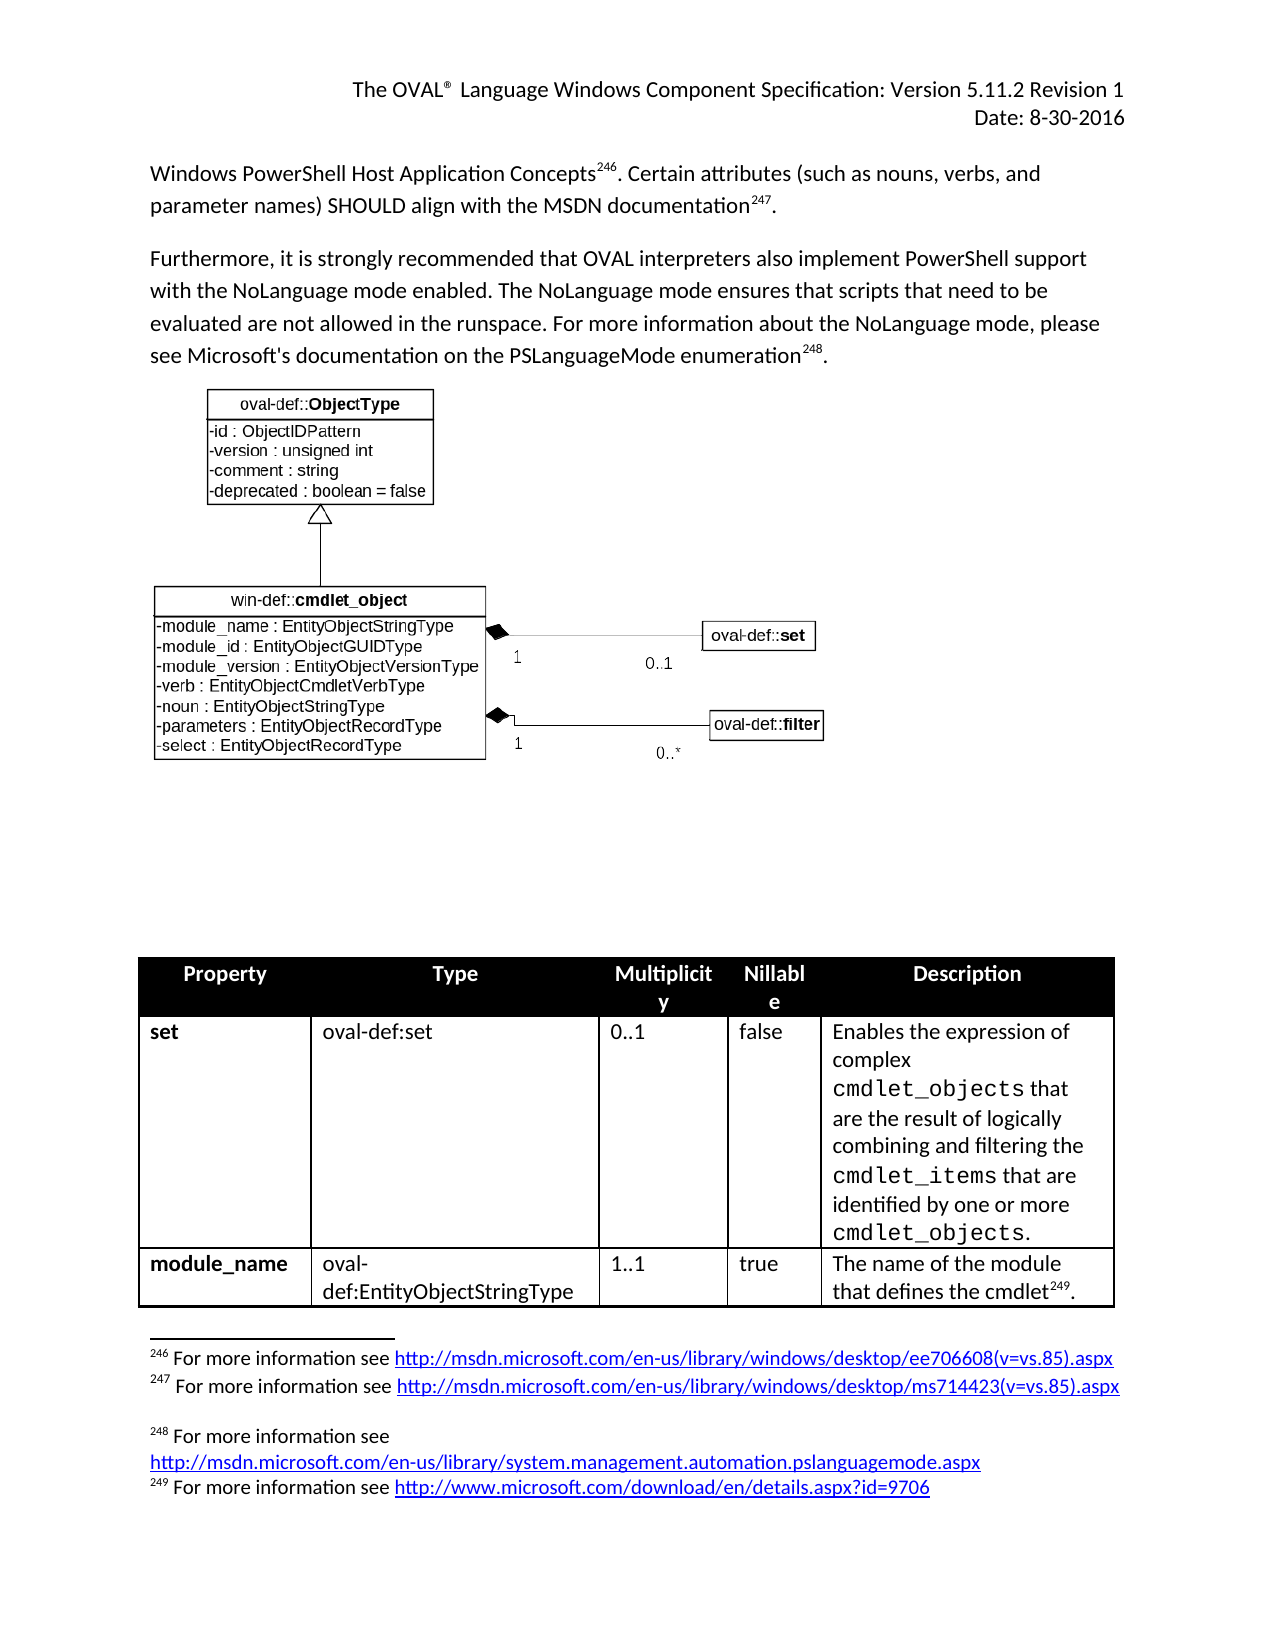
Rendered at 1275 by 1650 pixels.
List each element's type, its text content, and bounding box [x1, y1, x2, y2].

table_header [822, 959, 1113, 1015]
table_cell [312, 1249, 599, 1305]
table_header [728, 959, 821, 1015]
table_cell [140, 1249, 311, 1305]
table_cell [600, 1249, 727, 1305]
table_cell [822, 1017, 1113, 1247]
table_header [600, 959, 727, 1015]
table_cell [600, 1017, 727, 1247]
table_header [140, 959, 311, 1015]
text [150, 159, 1125, 219]
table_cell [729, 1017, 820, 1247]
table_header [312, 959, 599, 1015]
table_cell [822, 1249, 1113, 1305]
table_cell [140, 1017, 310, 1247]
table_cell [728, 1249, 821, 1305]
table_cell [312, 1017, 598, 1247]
text Furthermore, it is strongly recommended that OVAL interpreters also implement PowerShell support with the NoLanguage mode enabled. The NoLanguage mode ensures that scripts that need to be evaluated are not allowed in the runspace. For more information about the NoLanguage mode, please see Microsoft's documentation on the PSLanguageMode enumeration. [150, 244, 1125, 773]
